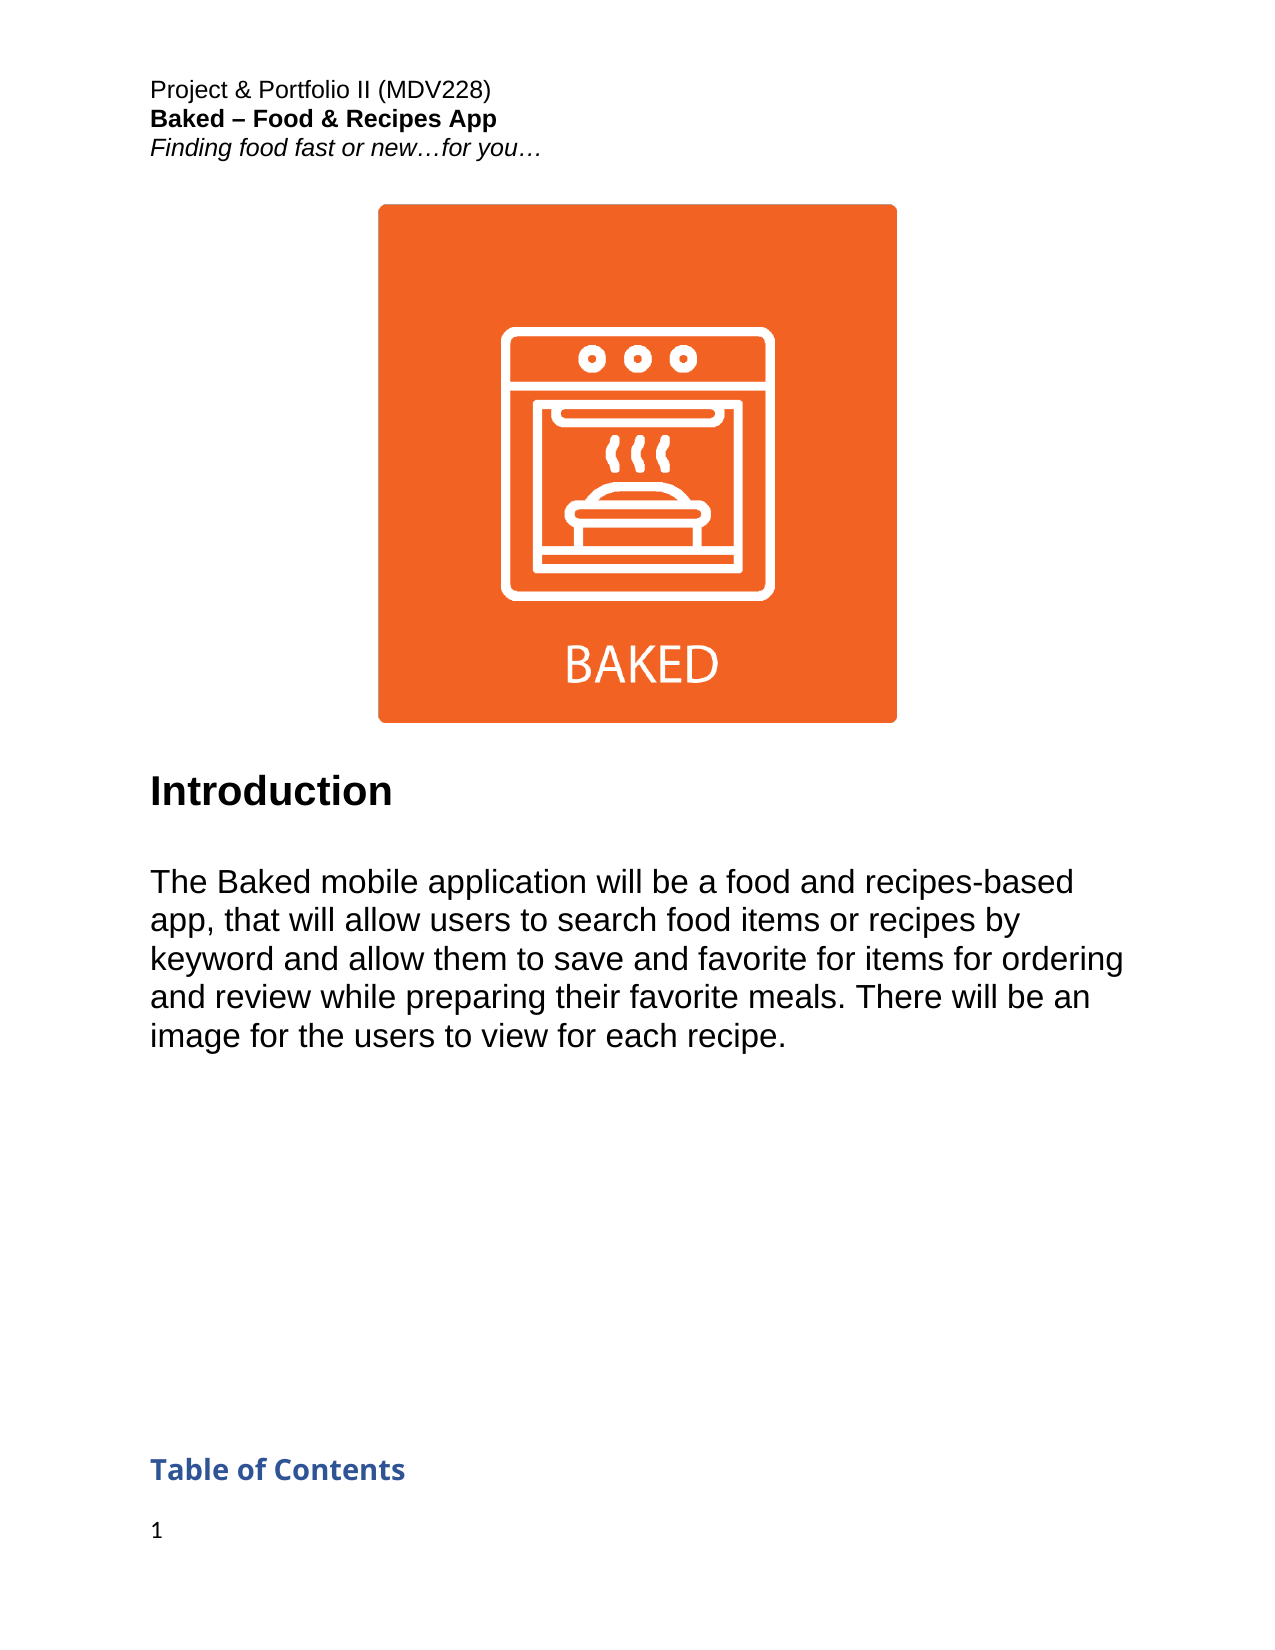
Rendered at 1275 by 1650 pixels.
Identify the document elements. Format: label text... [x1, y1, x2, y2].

text Introduction [150, 766, 1125, 814]
picture [365, 191, 910, 736]
text The Baked mobile application will be a food and recipes-based app, that will allow users to search food items or recipes by keyword and allow them to save and favorite for items for ordering and review while preparing their favorite meals. There will be an image for the users to view for each recipe. [150, 862, 1125, 1054]
